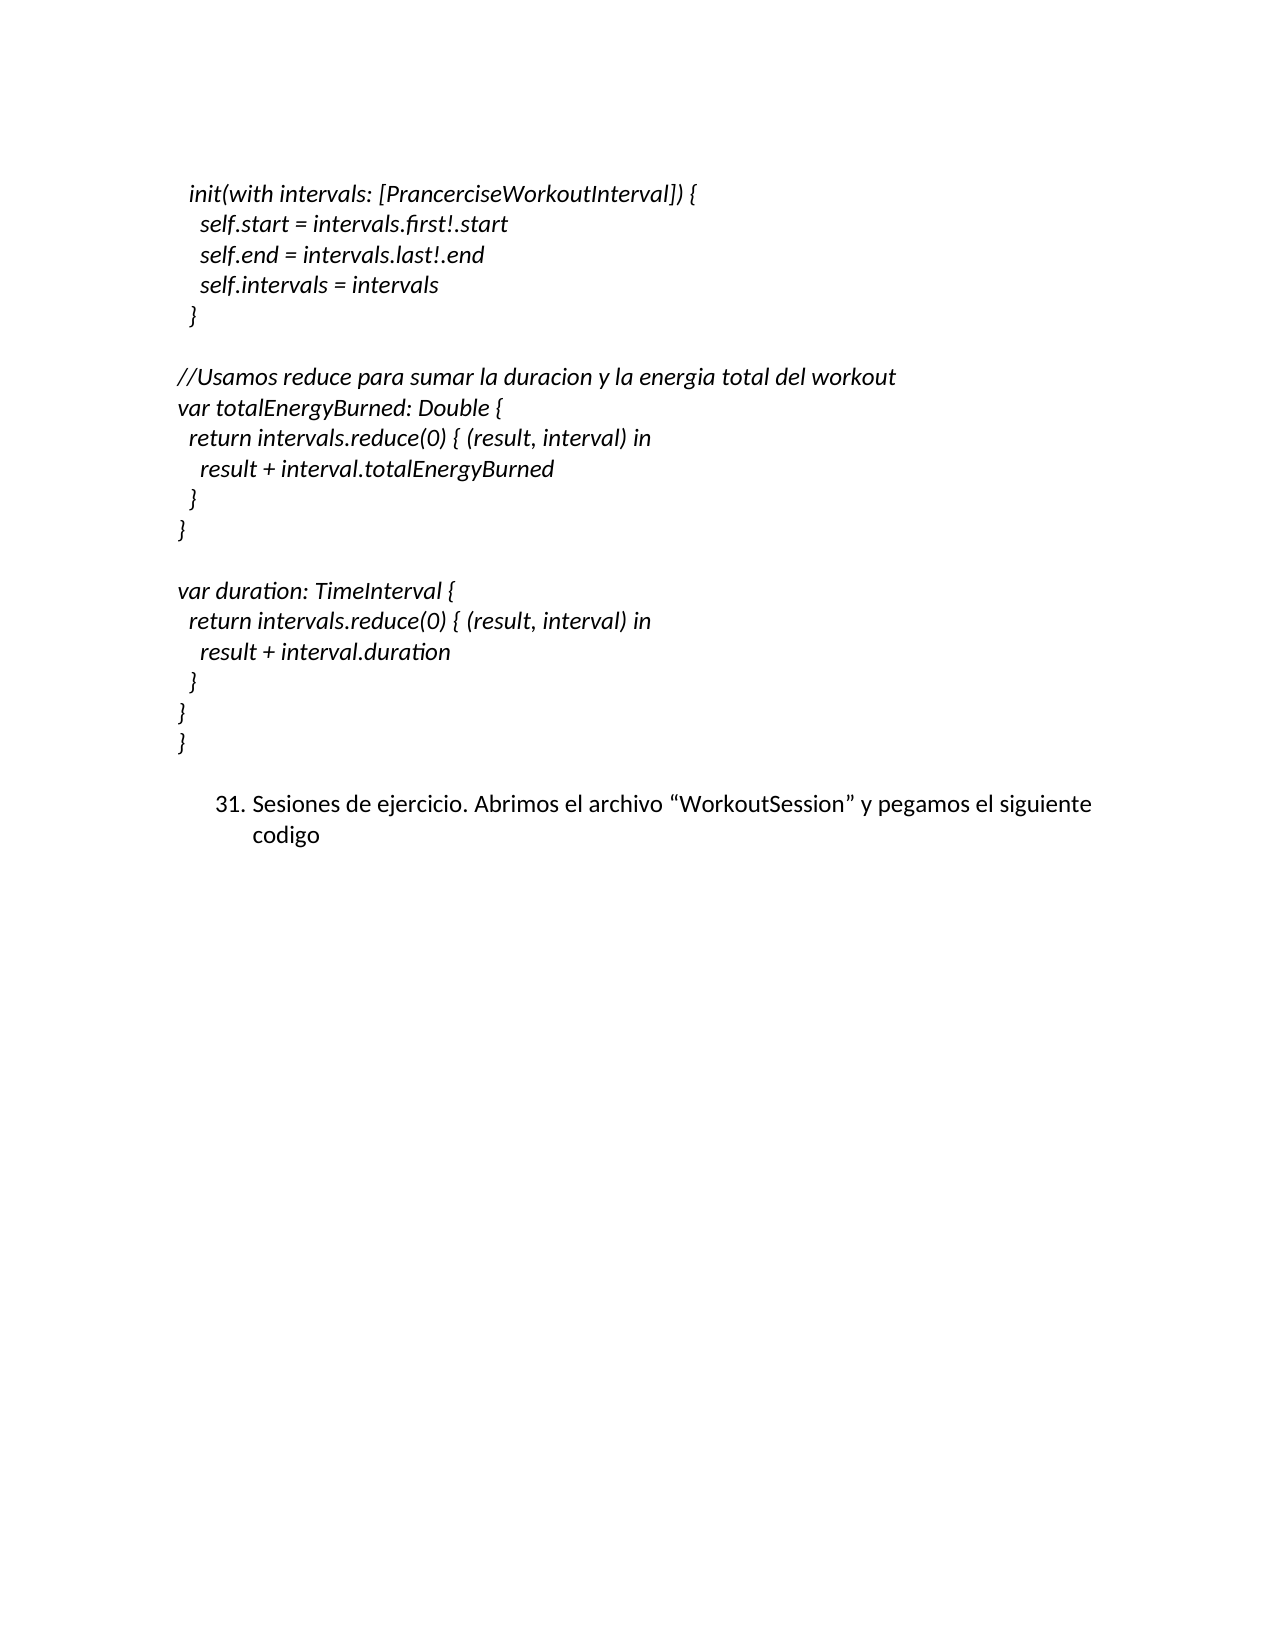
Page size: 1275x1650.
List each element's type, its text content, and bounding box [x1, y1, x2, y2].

text //Usamos reduce para sumar la duracion y la energia total del workout [177, 361, 1098, 392]
text self.intervals = intervals [177, 270, 1098, 300]
text return intervals.reduce(0) { (result, interval) in [177, 605, 1098, 636]
text } [177, 483, 1098, 514]
text } [177, 727, 1098, 758]
text init(with intervals: [PrancerciseWorkoutInterval]) { [177, 178, 1098, 209]
list Sesiones de ejercicio. Abrimos el archivo “WorkoutSession” y pegamos el siguiente codigo [215, 788, 1098, 849]
text self.start = intervals.first!.start [177, 209, 1098, 239]
text } [177, 697, 1098, 727]
text } [177, 300, 1098, 331]
text var totalEnergyBurned: Double { [177, 392, 1098, 422]
text result + interval.duration [177, 636, 1098, 666]
text } [177, 514, 1098, 544]
text var duration: TimeInterval { [177, 575, 1098, 605]
text self.end = intervals.last!.end [177, 239, 1098, 270]
text return intervals.reduce(0) { (result, interval) in [177, 422, 1098, 453]
text } [177, 666, 1098, 697]
text result + interval.totalEnergyBurned [177, 453, 1098, 483]
